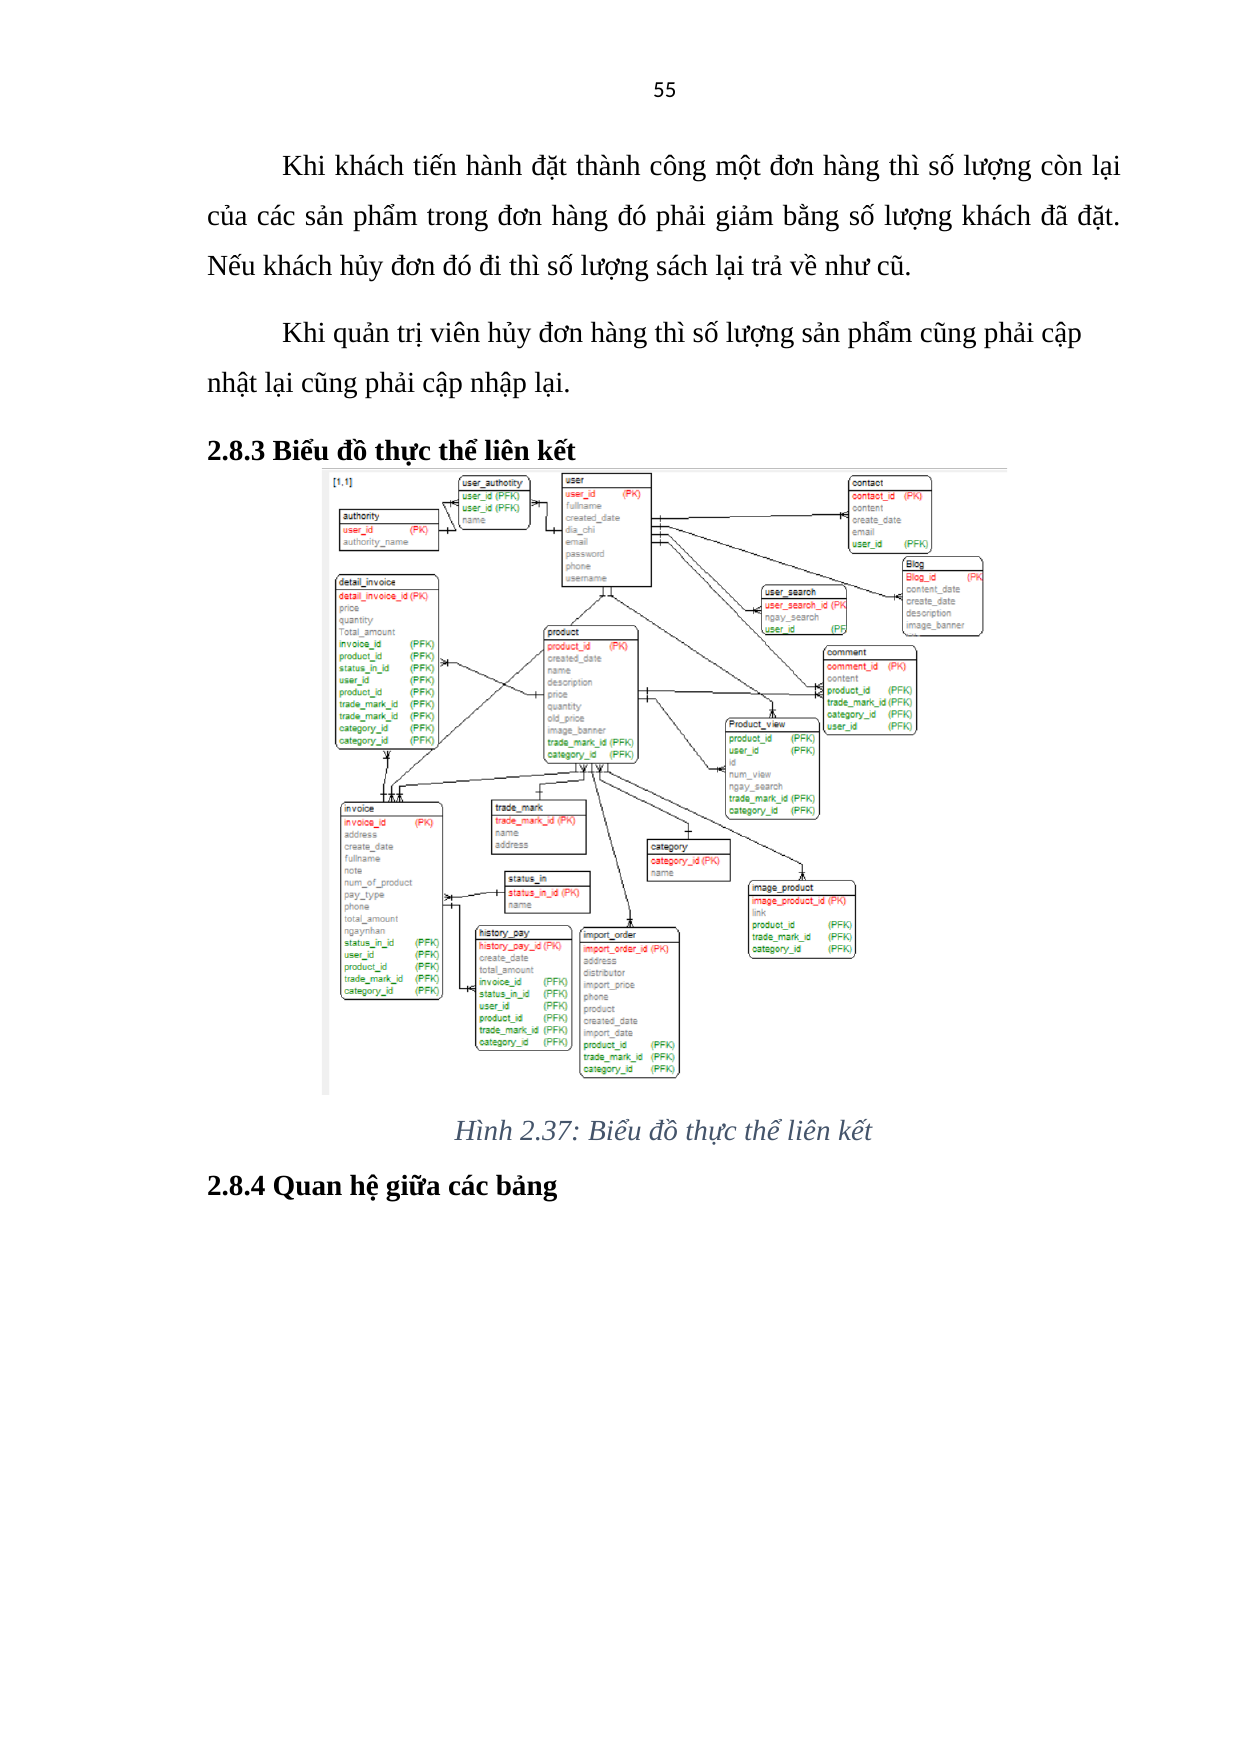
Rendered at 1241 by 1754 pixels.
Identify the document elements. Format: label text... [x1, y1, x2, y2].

text Khi khách tiến hành đặt thành công một đơn hàng thì số lượng còn lại của các sản phẩm trong đơn hàng đó phải giảm bằng số lượng khách đã đặt. Nếu khách hủy đơn đó đi thì số lượng sách lại trả về như cũ. [207, 148, 1122, 282]
text Hình 2.37: Biểu đồ thực thể liên kết [207, 1113, 1122, 1147]
picture [321, 468, 1008, 1095]
subtitle 2.8.4 Quan hệ giữa các bảng [207, 1168, 1122, 1201]
text Khi quản trị viên hủy đơn hàng thì số lượng sản phẩm cũng phải cập nhật lại cũng phải cập nhập lại. [207, 315, 1122, 399]
subtitle 2.8.3 Biểu đồ thực thể liên kết [207, 433, 1122, 466]
